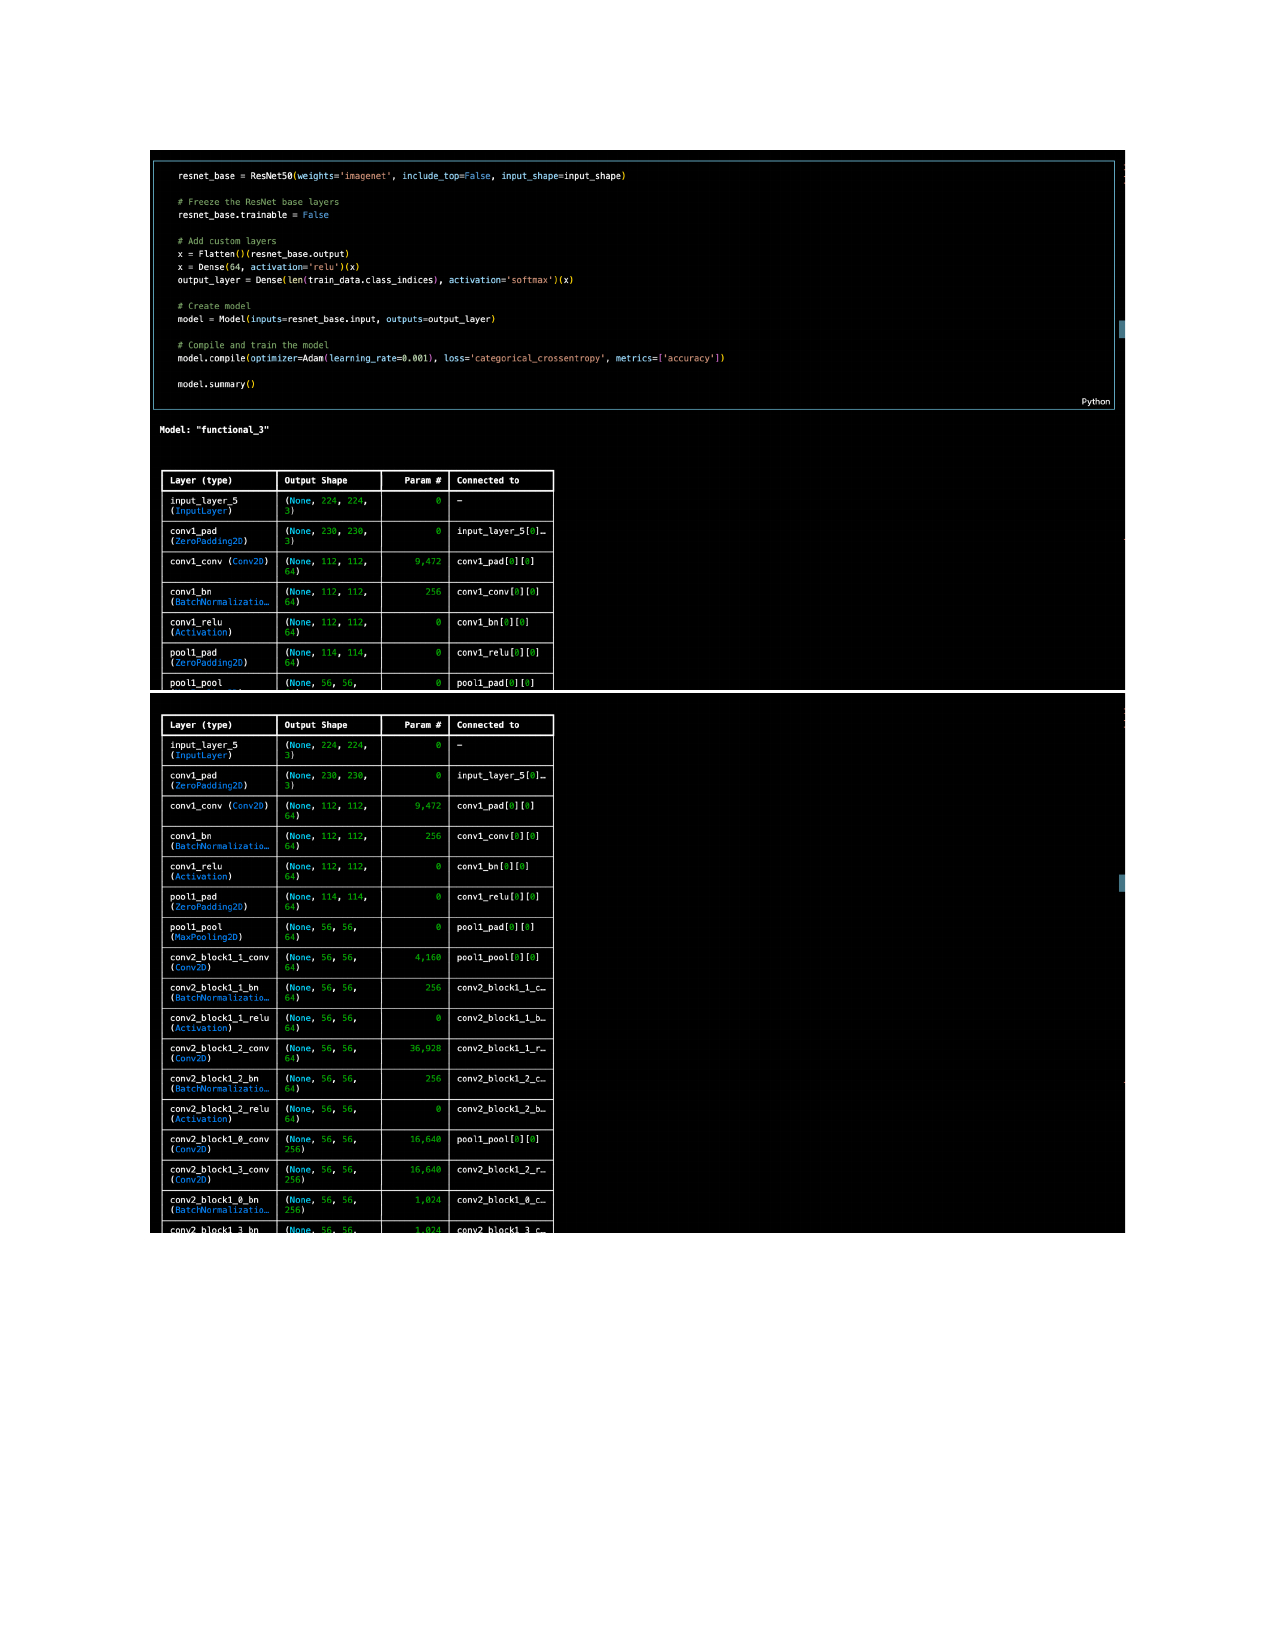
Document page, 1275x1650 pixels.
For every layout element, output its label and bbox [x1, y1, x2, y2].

picture [150, 150, 1125, 690]
picture [150, 693, 1125, 1233]
